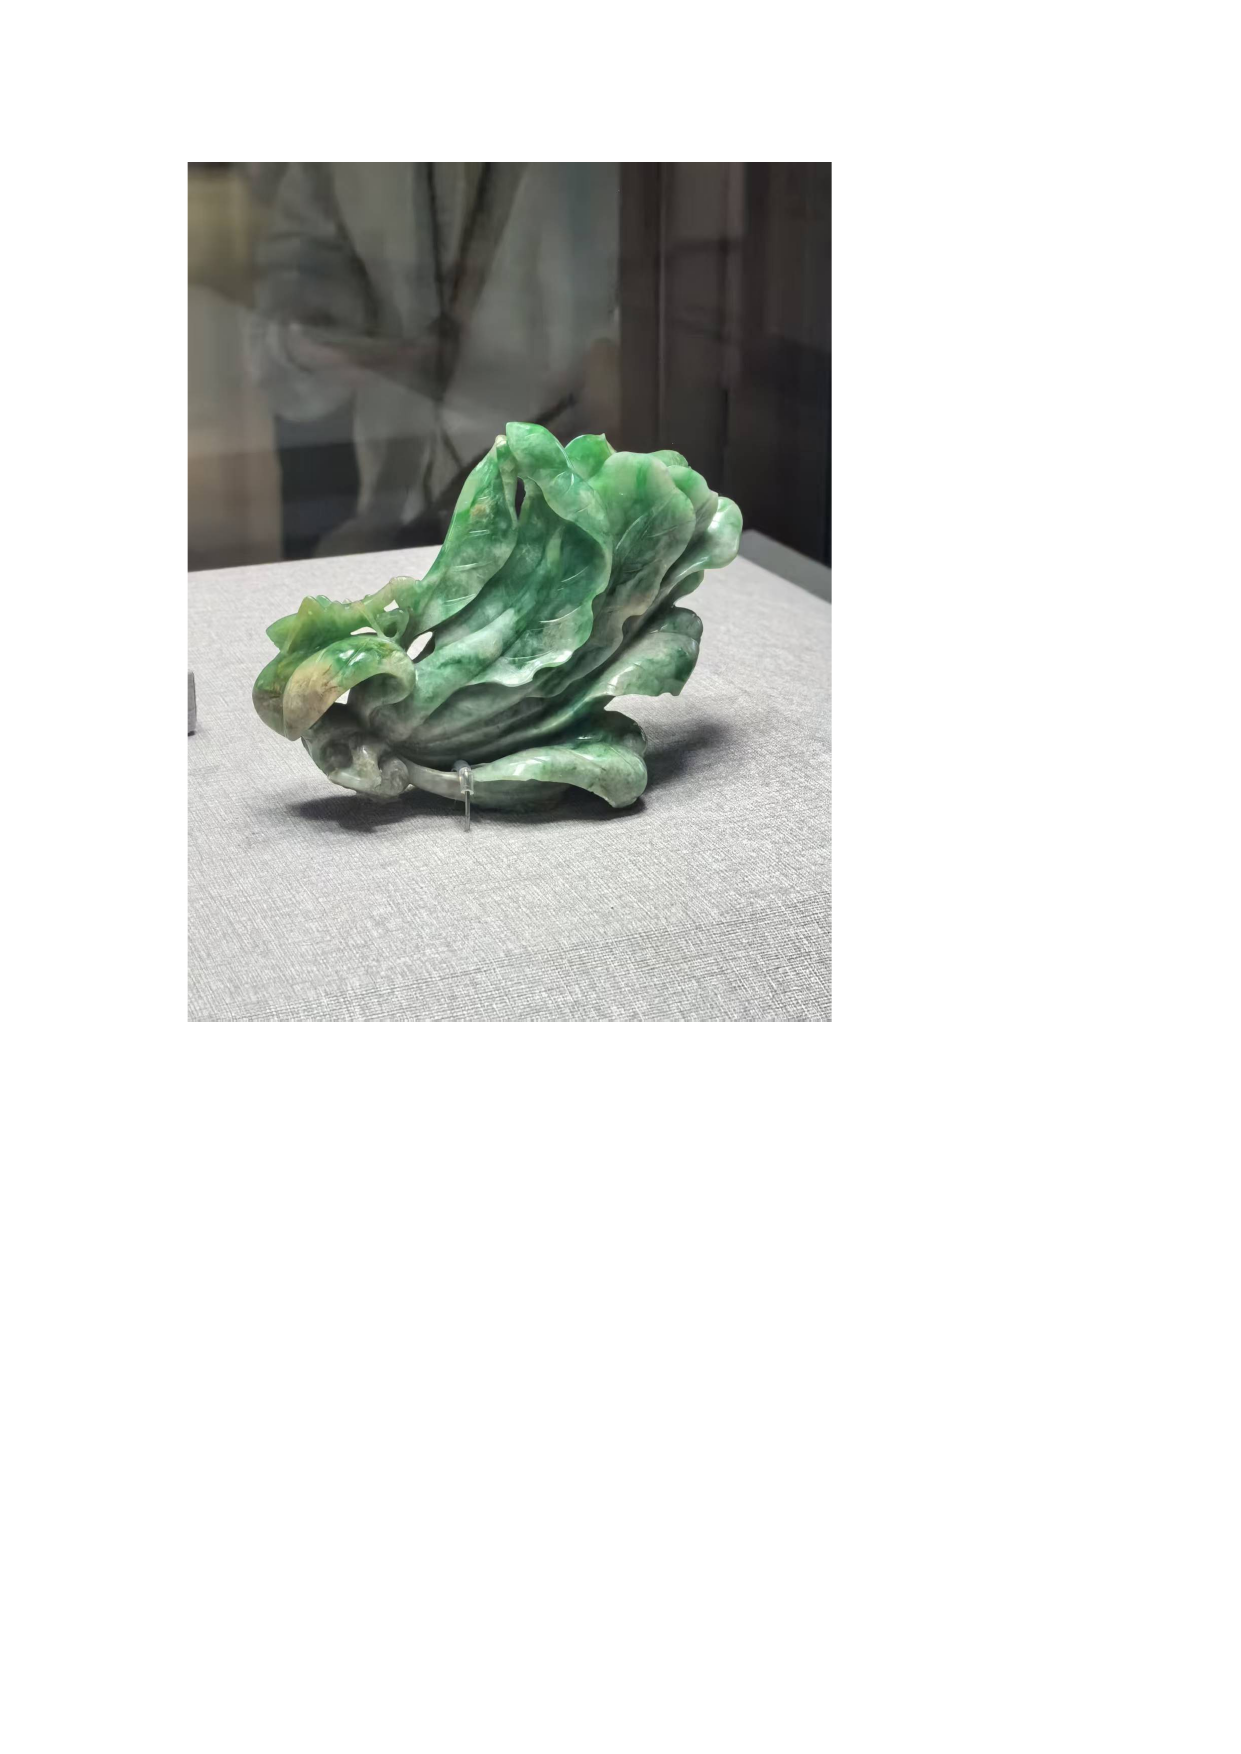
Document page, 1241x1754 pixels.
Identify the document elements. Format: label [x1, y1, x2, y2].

picture [187, 162, 832, 1022]
